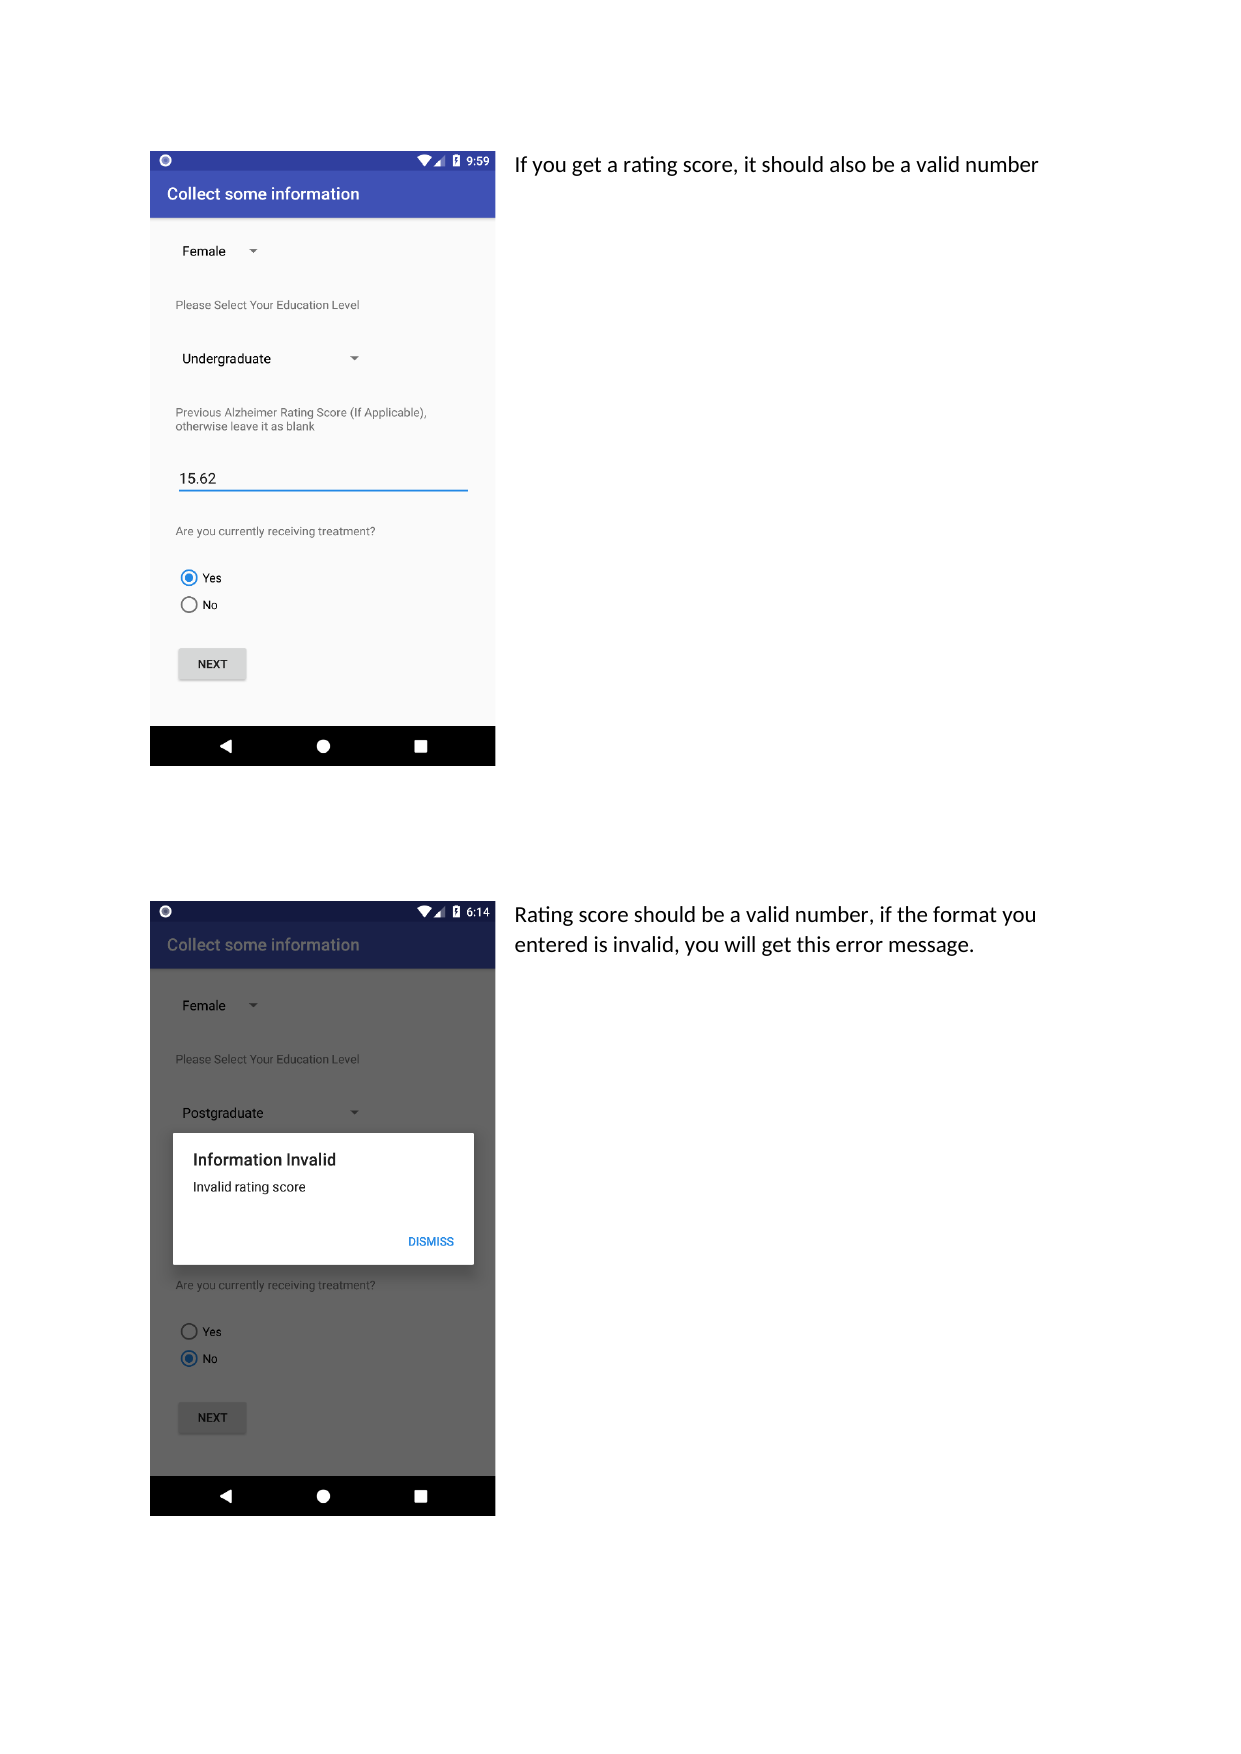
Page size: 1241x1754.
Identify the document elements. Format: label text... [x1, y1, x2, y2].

text If you get a rating score, it should also be a valid number [150, 150, 1090, 178]
picture [150, 151, 496, 766]
picture [150, 901, 496, 1516]
text Rating score should be a valid number, if the format you entered is invalid, you will get this error message. [150, 900, 1090, 958]
